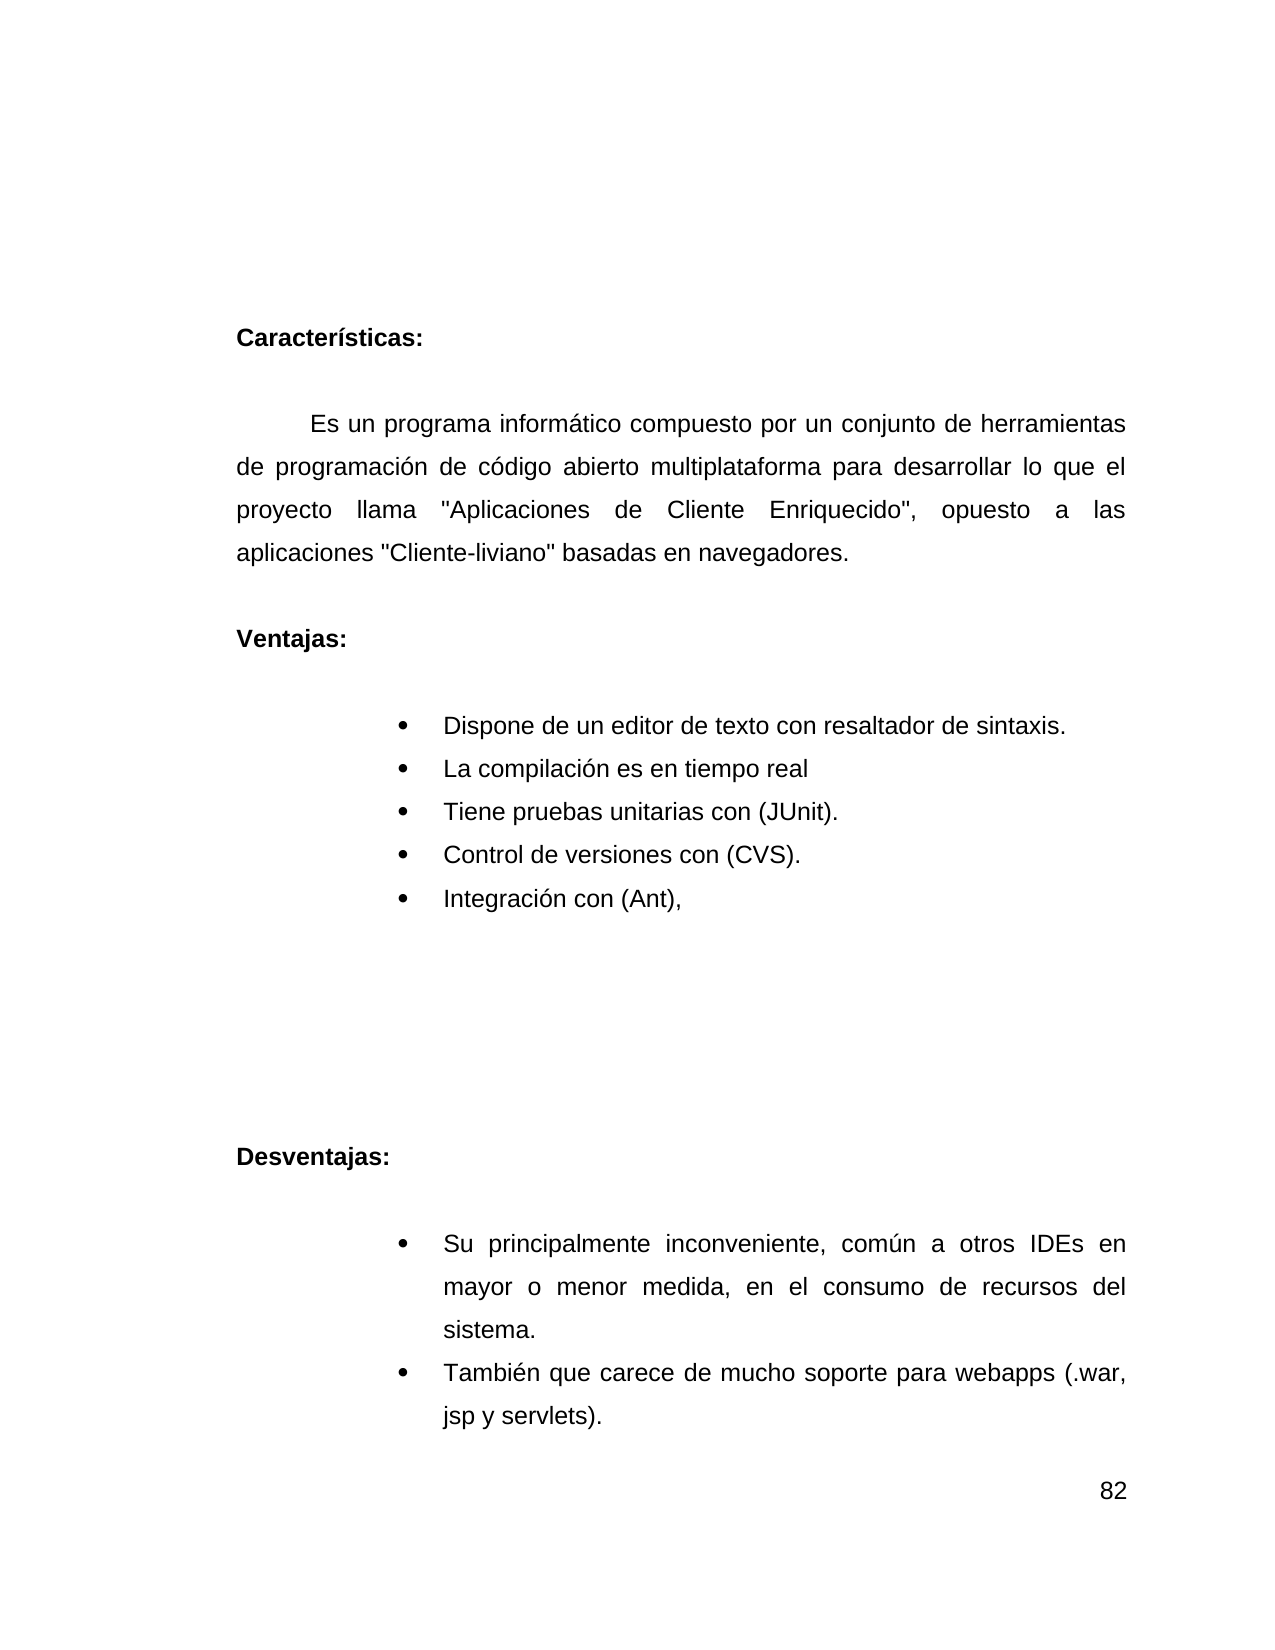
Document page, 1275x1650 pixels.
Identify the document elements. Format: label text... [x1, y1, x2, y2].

list Integración con (Ant), [399, 883, 1127, 912]
list Tiene pruebas unitarias con (JUnit). [399, 797, 1127, 826]
text Características: [236, 322, 1127, 351]
list Dispone de un editor de texto con resaltador de sintaxis. [399, 711, 1127, 739]
list Control de versiones con (CVS). [399, 840, 1127, 869]
text Es un programa informático compuesto por un conjunto de herramientas de programación de código abierto multiplataforma para desarrollar lo que el proyecto llama "Aplicaciones de Cliente Enriquecido", opuesto a las aplicaciones "Cliente-liviano" basadas en navegadores. [236, 409, 1127, 567]
list La compilación es en tiempo real [399, 754, 1127, 783]
list También que carece de mucho soporte para webapps (.war, jsp y servlets). [399, 1358, 1127, 1430]
text Desventajas: [236, 1142, 1127, 1171]
list Su principalmente inconveniente, común a otros IDEs en mayor o menor medida, en el consumo de recursos del sistema. [399, 1229, 1127, 1344]
text Ventajas: [236, 624, 1127, 653]
